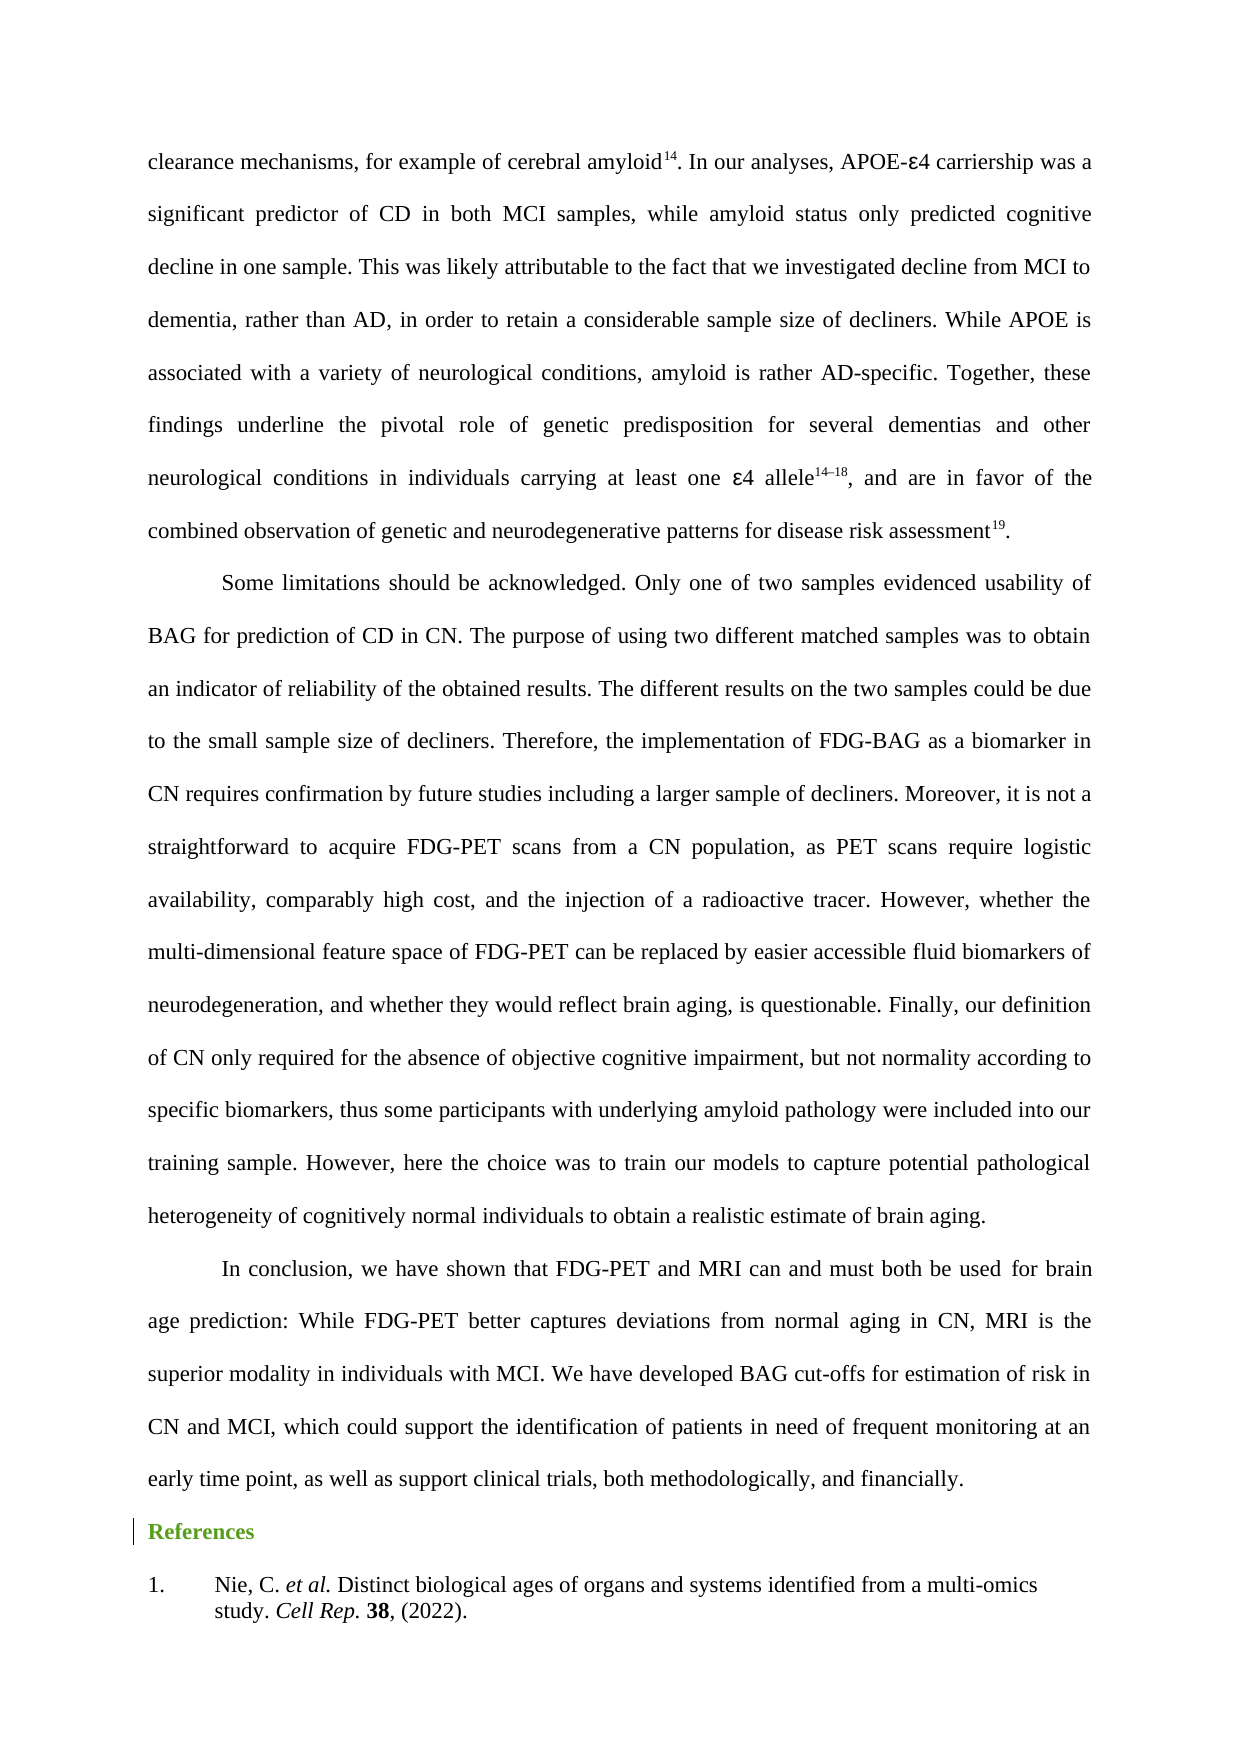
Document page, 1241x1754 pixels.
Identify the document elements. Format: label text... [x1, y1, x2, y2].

text Some limitations should be acknowledged. Only one of two samples evidenced usability of BAG for prediction of CD in CN. The purpose of using two different matched samples was to obtain an indicator of reliability of the obtained results. The different results on the two samples could be due to the small sample size of decliners. Therefore, the implementation of FDG-BAG as a biomarker in CN requires confirmation by future studies including a larger sample of decliners. Moreover, it is not a straightforward to acquire FDG-PET scans from a CN population, as PET scans require logistic availability, comparably high cost, and the injection of a radioactive tracer. However, whether the multi-dimensional feature space of FDG-PET can be replaced by easier accessible fluid biomarkers of neurodegeneration, and whether they would reflect brain aging, is questionable. Finally, our definition of CN only required for the absence of objective cognitive impairment, but not normality according to specific biomarkers, thus some participants with underlying amyloid pathology were included into our training sample. However, here the choice was to train our models to capture potential pathological heterogeneity of cognitively normal individuals to obtain a realistic estimate of brain aging. [148, 569, 1093, 1228]
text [148, 148, 1093, 543]
text References [148, 1518, 1093, 1544]
text 1. Nie, C. et al. Distinct biological ages of organs and systems identified from a multi-omics study. Cell Rep. 38, (2022). [148, 1571, 1093, 1624]
text In conclusion, we have shown that FDG-PET and MRI can and must both be used for brain age prediction: While FDG-PET better captures deviations from normal aging in CN, MRI is the superior modality in individuals with MCI. We have developed BAG cut-offs for estimation of risk in CN and MCI, which could support the identification of patients in need of frequent monitoring at an early time point, as well as support clinical trials, both methodologically, and financially. [148, 1255, 1093, 1492]
